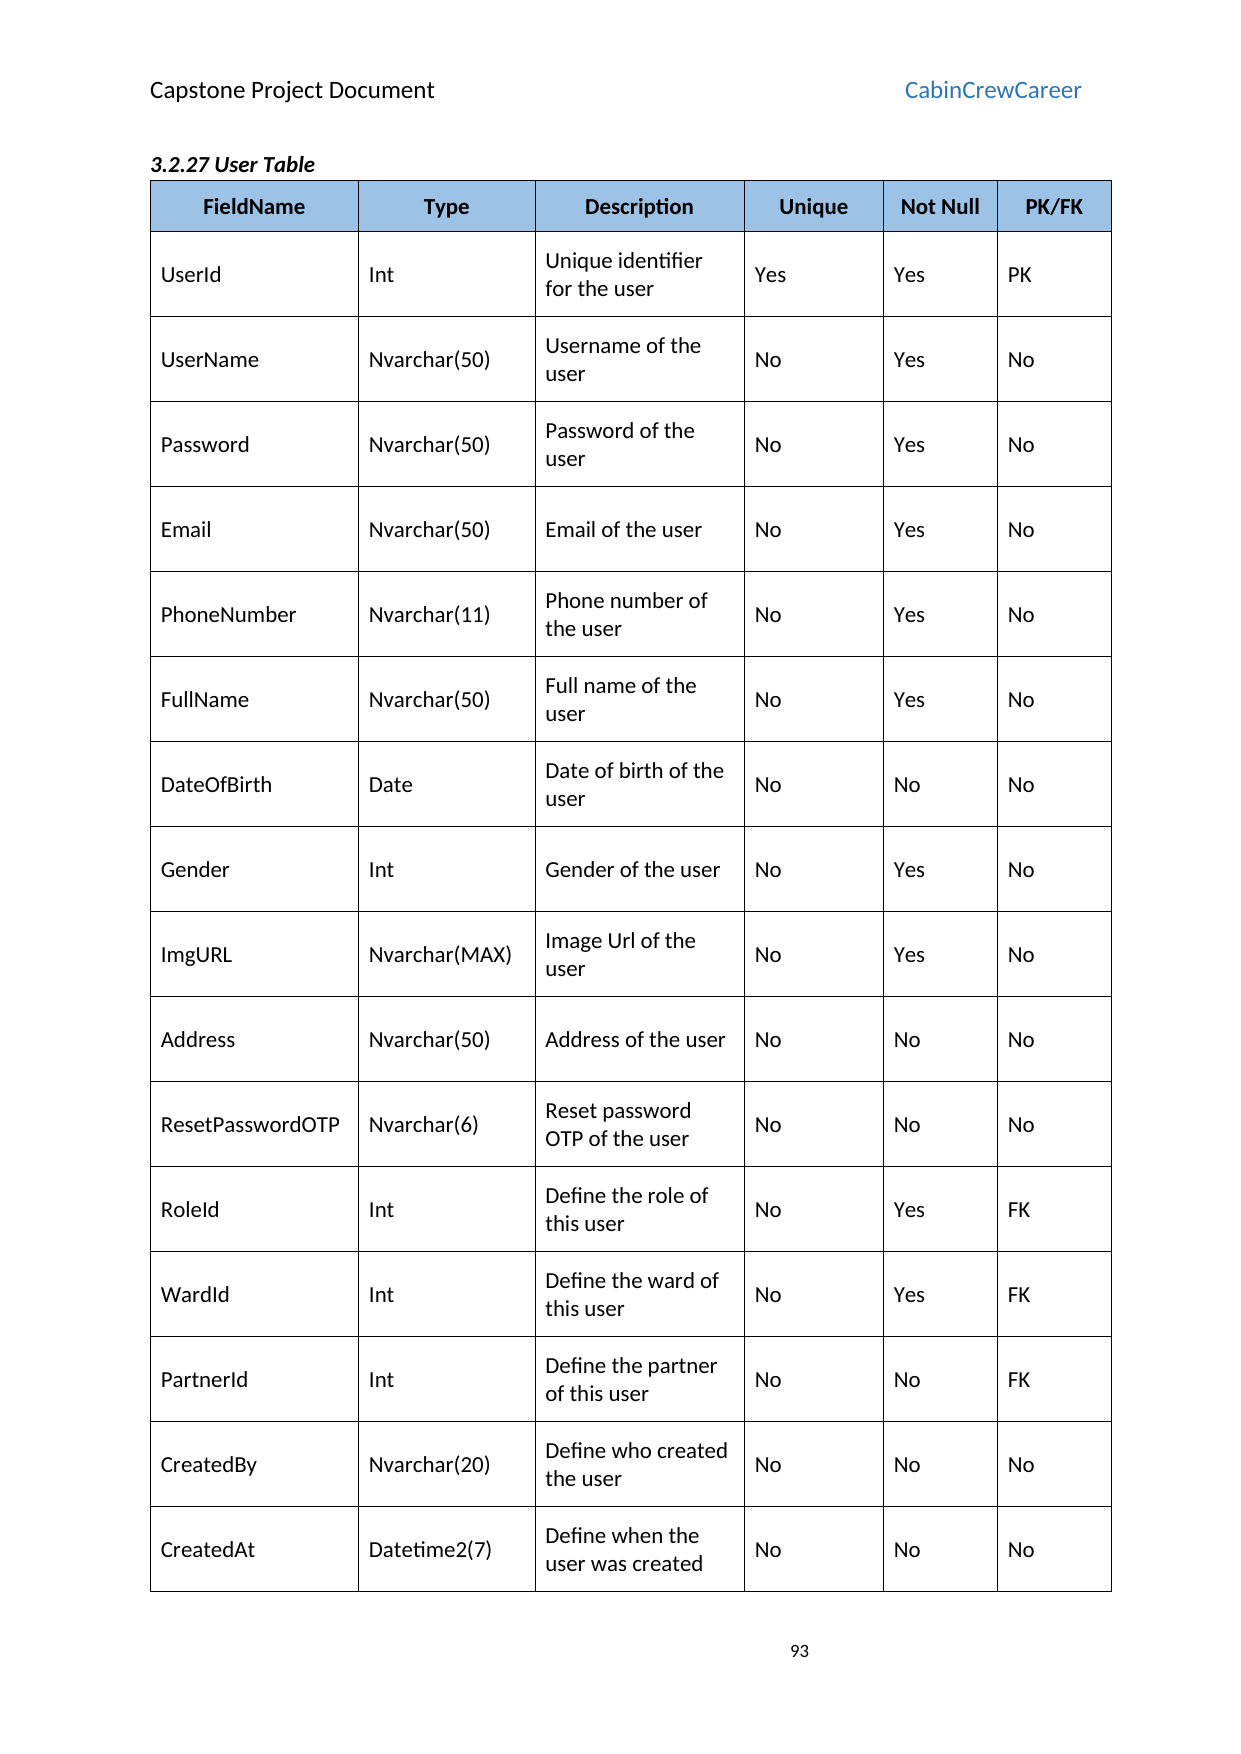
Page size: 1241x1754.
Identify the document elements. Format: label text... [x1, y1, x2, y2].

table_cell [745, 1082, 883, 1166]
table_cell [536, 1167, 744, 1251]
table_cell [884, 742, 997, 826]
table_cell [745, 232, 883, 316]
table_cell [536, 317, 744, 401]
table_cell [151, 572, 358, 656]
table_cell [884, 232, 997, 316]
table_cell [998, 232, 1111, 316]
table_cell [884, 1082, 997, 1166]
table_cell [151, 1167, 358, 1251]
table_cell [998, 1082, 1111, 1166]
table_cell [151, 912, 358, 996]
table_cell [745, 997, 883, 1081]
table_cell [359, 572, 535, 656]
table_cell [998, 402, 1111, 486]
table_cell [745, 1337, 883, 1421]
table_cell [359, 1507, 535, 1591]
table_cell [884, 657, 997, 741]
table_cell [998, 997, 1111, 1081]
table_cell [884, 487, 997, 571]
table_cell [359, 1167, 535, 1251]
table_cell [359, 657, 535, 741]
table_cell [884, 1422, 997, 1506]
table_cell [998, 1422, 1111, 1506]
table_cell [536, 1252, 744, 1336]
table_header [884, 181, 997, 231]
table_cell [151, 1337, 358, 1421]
subtitle 3.2.27 User Table [150, 150, 1090, 178]
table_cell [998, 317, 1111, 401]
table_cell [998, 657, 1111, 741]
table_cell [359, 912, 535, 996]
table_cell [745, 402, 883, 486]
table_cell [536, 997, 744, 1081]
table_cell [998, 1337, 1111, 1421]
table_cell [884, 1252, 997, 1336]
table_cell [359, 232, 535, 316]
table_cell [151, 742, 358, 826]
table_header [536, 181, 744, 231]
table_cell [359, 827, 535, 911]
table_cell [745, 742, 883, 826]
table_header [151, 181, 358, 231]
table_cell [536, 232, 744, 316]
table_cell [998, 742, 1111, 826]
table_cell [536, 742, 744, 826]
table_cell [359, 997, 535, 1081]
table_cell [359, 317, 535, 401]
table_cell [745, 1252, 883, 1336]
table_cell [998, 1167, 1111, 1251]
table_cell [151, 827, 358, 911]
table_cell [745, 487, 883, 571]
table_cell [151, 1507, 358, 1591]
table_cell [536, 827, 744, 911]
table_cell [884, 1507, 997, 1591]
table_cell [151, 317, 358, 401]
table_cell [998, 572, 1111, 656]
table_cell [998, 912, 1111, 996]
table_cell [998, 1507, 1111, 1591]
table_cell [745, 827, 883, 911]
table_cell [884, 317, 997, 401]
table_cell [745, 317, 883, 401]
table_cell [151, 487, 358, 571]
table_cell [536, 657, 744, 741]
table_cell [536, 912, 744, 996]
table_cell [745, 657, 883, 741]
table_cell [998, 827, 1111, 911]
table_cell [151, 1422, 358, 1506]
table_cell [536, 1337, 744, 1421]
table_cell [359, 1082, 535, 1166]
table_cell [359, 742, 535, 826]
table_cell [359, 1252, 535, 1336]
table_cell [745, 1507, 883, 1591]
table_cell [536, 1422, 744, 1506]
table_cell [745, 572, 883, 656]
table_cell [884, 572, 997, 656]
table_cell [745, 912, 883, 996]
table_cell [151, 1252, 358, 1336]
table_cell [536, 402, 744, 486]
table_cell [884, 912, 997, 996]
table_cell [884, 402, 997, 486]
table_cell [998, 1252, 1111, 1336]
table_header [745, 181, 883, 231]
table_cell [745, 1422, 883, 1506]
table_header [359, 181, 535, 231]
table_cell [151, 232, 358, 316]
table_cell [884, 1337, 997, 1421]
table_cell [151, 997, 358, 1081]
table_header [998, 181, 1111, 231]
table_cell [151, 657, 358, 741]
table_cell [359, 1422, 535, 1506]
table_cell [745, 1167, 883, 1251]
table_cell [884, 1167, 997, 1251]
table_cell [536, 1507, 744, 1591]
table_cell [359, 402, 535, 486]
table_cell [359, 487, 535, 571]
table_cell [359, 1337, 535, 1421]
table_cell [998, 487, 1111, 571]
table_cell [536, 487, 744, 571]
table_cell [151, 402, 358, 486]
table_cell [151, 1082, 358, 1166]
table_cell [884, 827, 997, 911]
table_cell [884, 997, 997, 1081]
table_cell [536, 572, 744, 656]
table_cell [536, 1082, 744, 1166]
